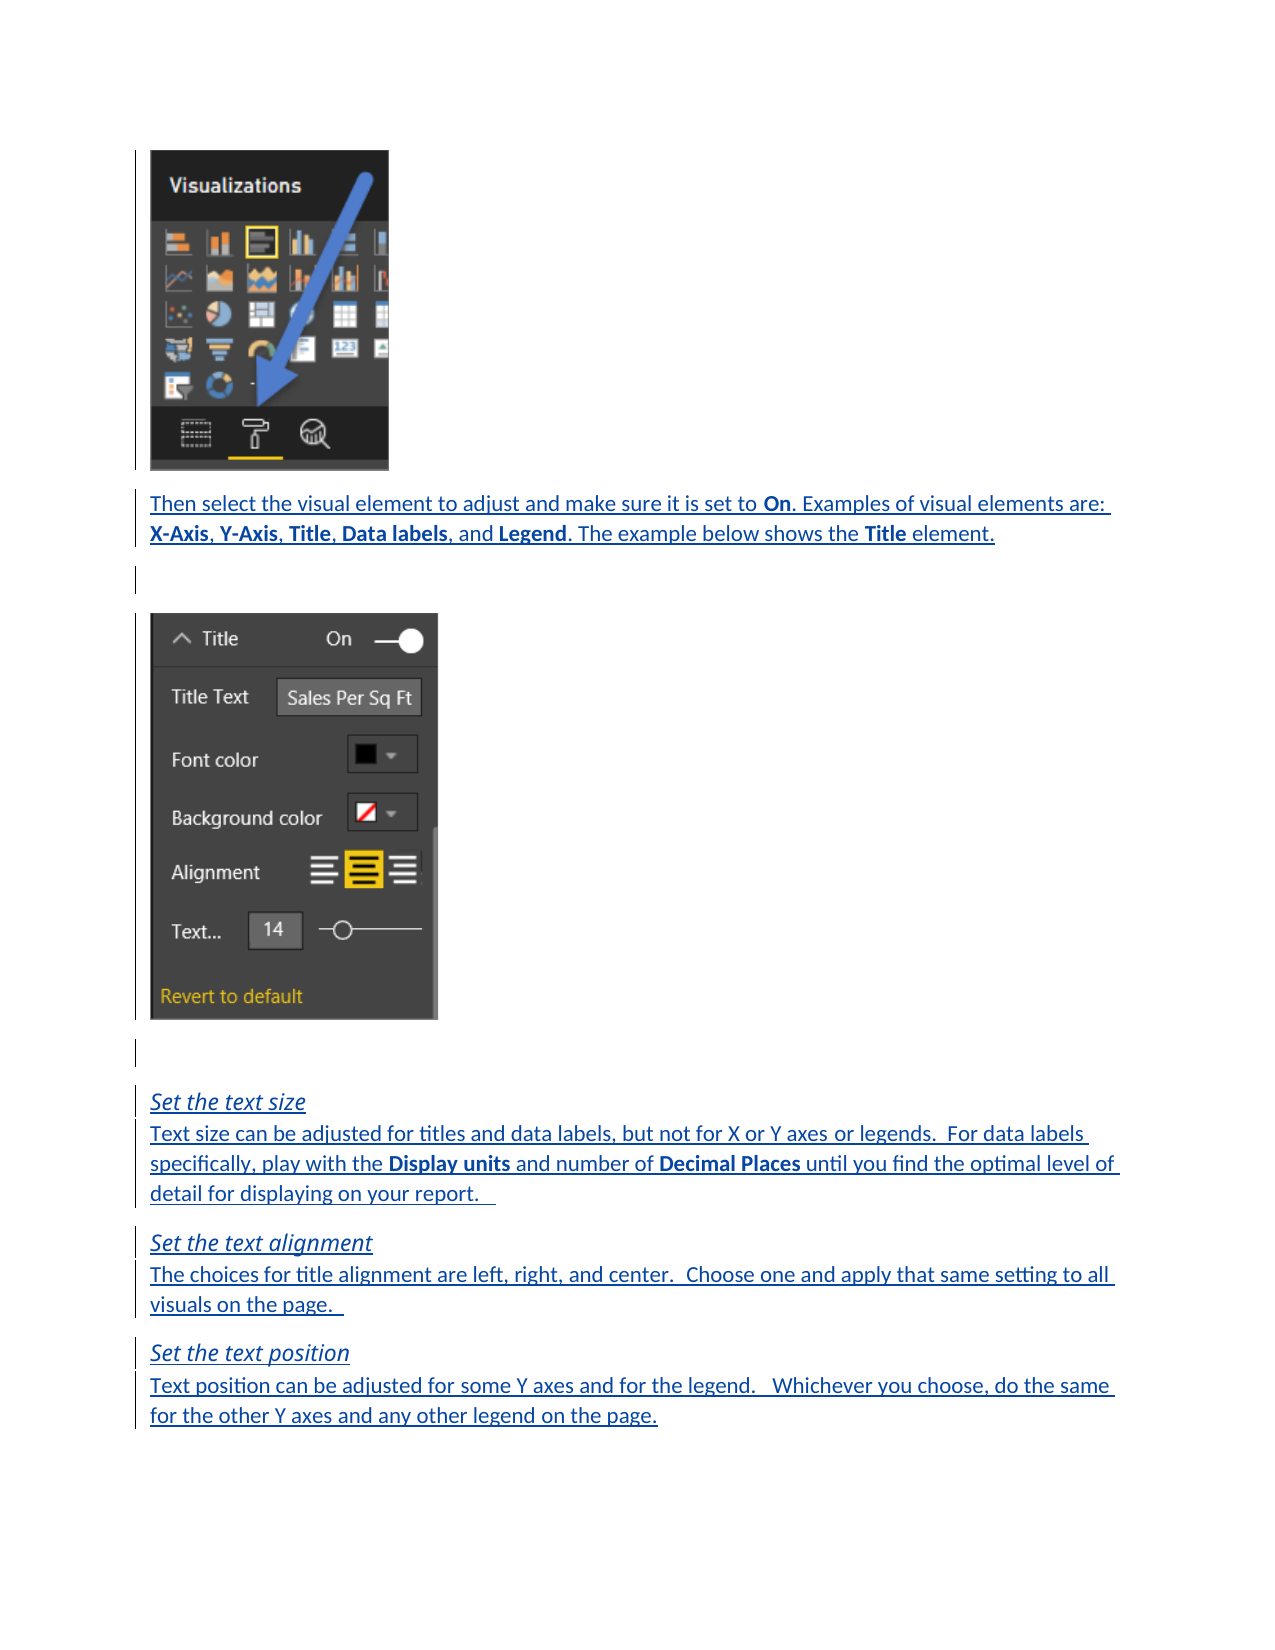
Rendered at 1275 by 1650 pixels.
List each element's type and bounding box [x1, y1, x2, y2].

picture [150, 150, 389, 471]
picture [150, 613, 439, 1020]
